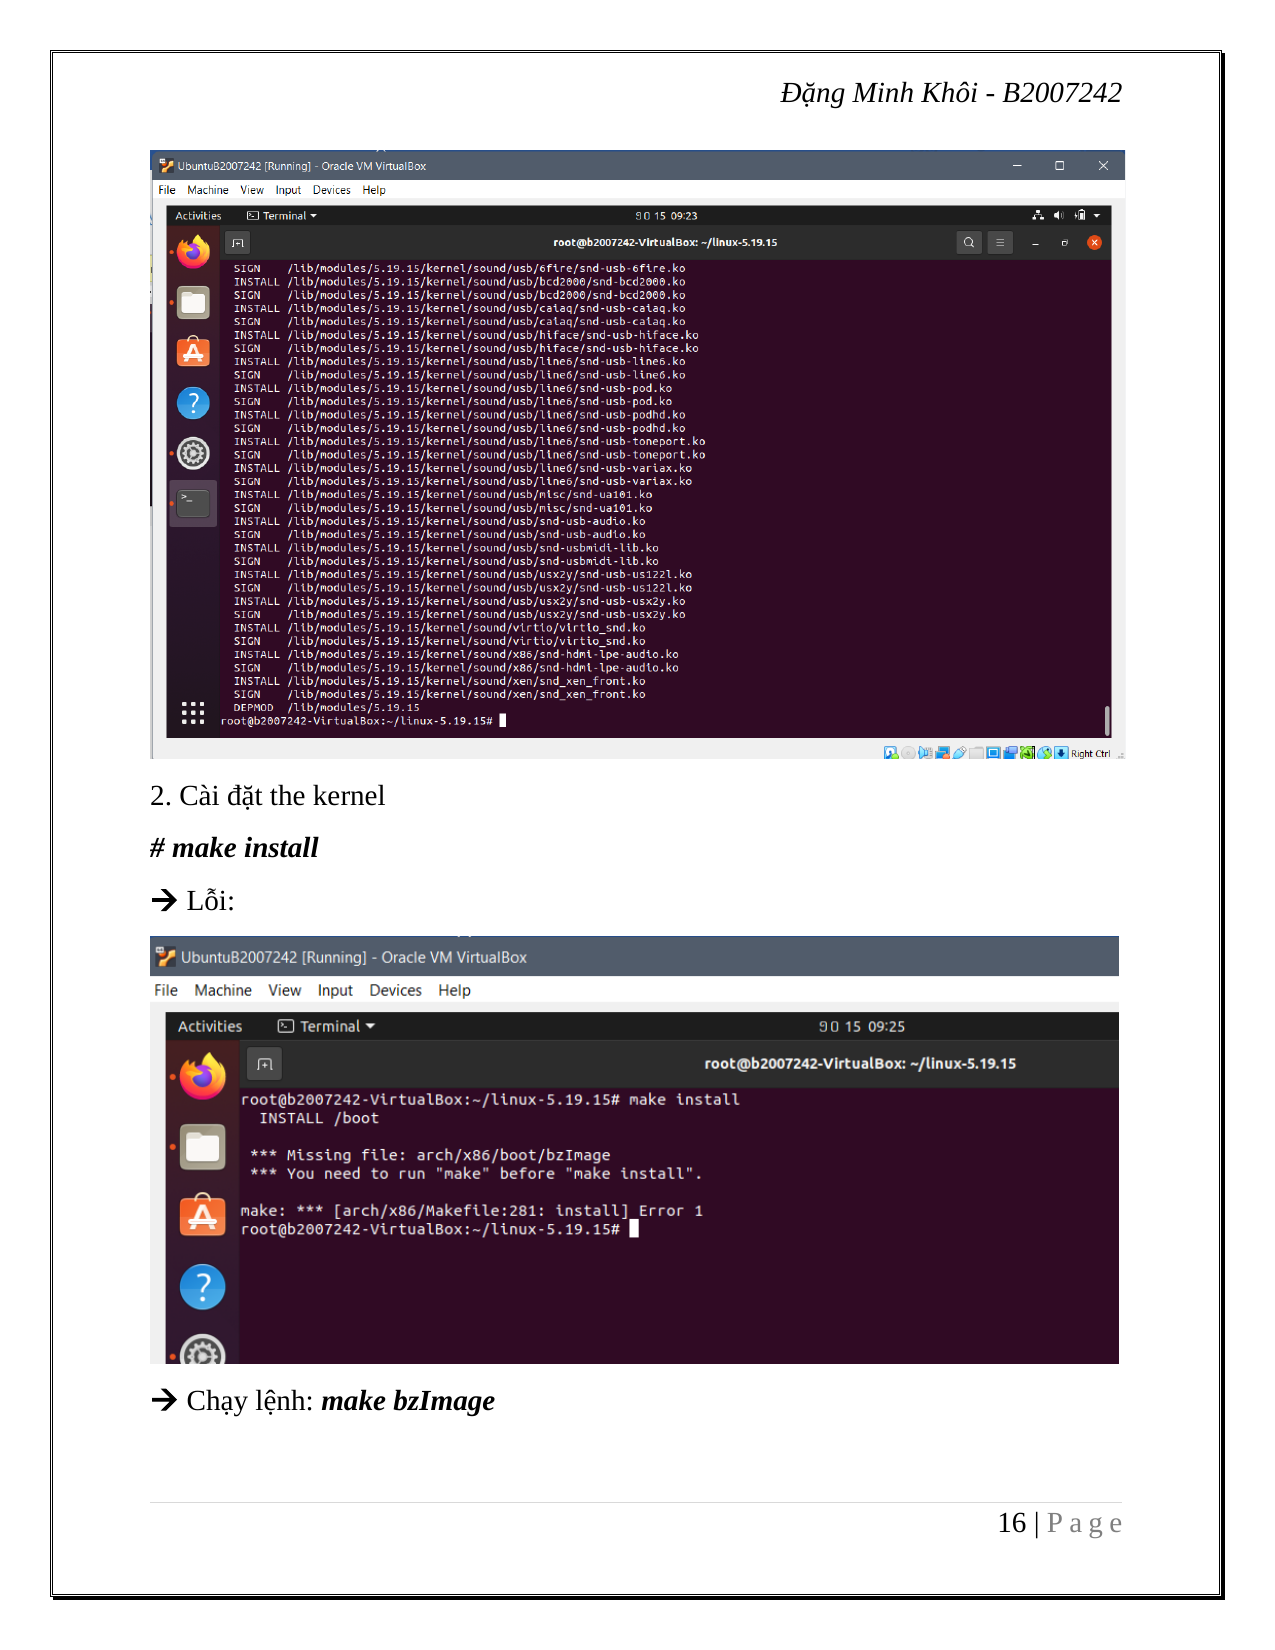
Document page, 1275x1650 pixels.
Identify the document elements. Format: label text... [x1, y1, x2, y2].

picture [150, 150, 1125, 759]
text # make install [150, 831, 1122, 864]
text 2. Cài đặt the kernel [150, 778, 1122, 811]
text Chạy lệnh: make bzImage [150, 1383, 1122, 1417]
text Lỗi: [150, 883, 1122, 917]
picture [150, 936, 1119, 1364]
